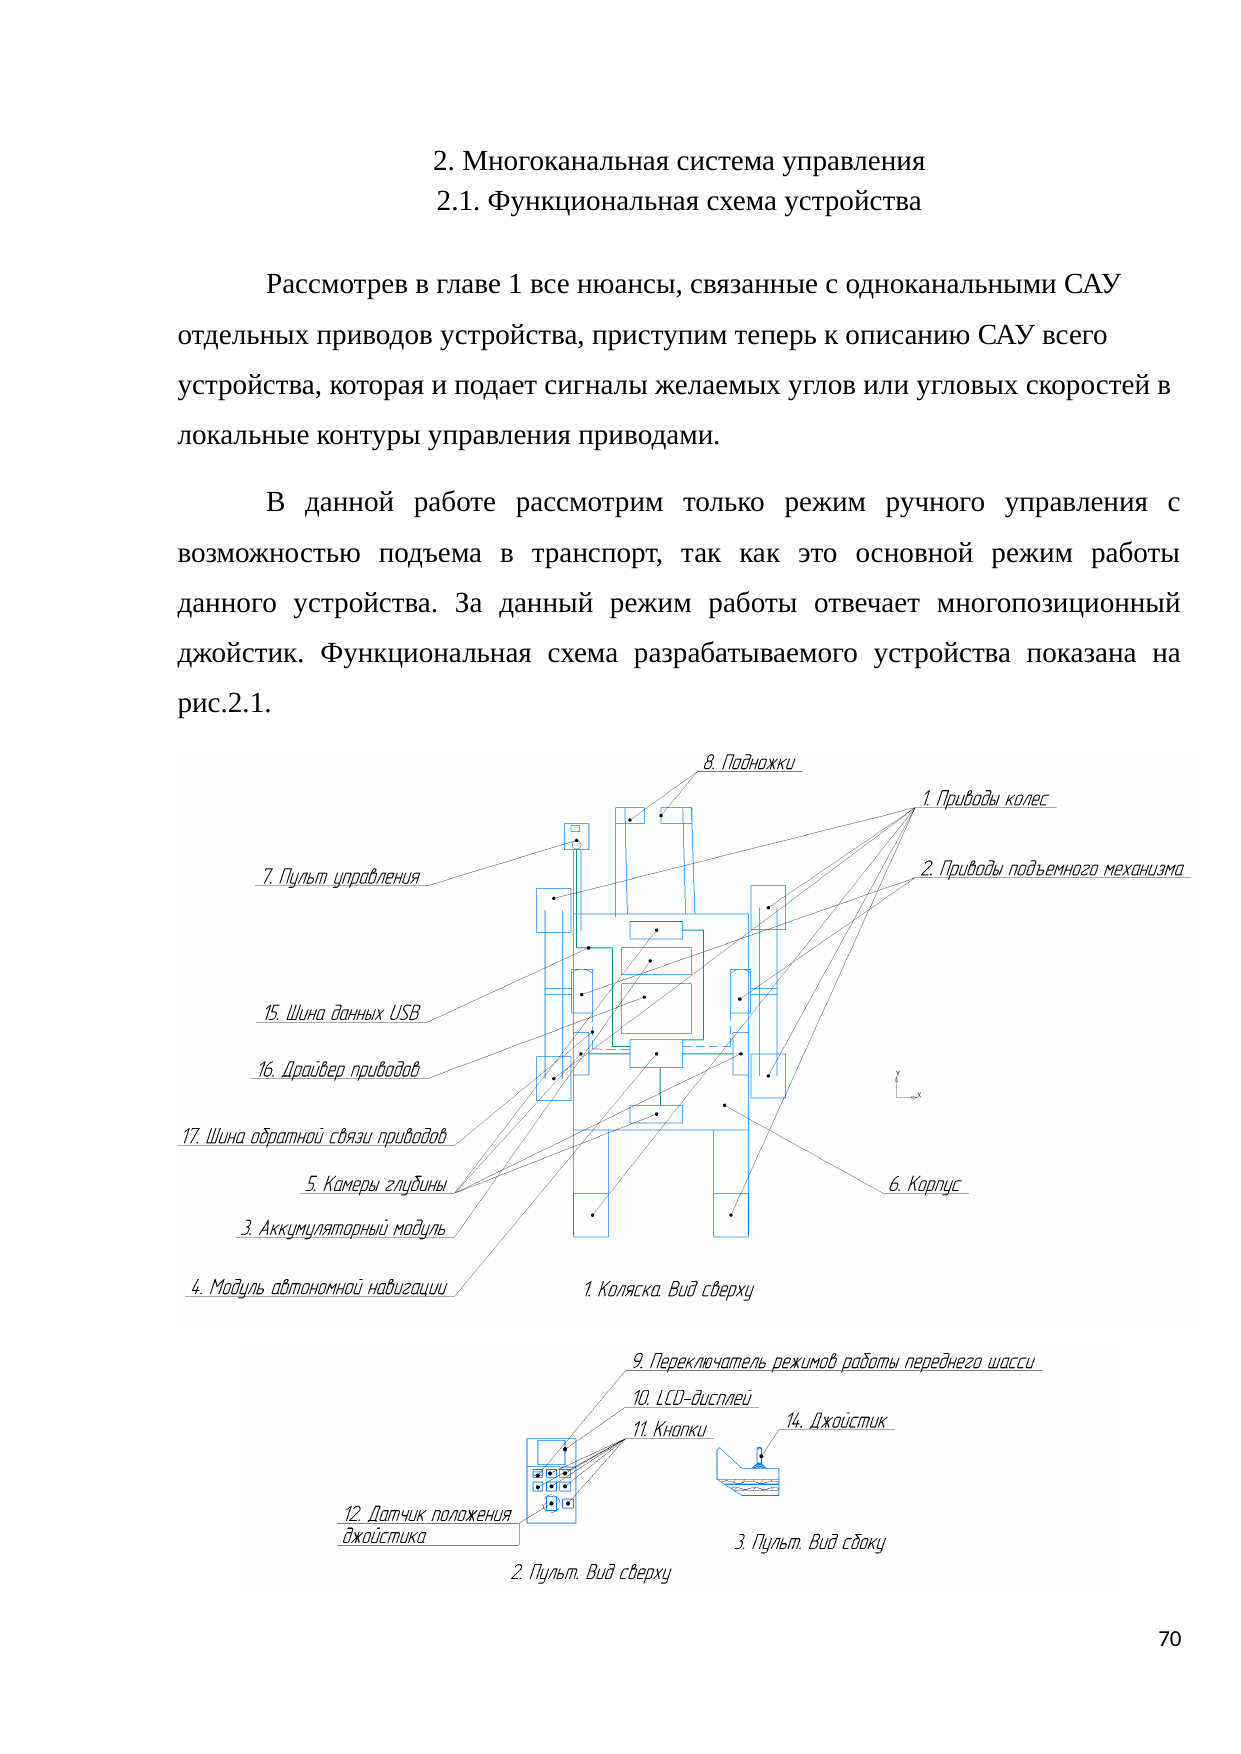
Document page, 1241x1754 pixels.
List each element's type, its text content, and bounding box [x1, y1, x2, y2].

picture [242, 1343, 1117, 1594]
subtitle 2.1. Функциональная схема устройства [177, 183, 1181, 217]
subtitle 2. Многоканальная система управления [177, 143, 1181, 177]
text Рассмотрев в главе 1 все нюансы, связанные с одноканальными САУ отдельных приводов устройства, приступим теперь к описанию САУ всего устройства, которая и подает сигналы желаемых углов или угловых скоростей в локальные контуры управления приводами. [177, 266, 1181, 451]
text В данной работе рассмотрим только режим ручного управления с возможностью подъема в транспорт, так как это основной режим работы данного устройства. За данный режим работы отвечает многопозиционный джойстик. Функциональная схема разрабатываемого устройства показана на рис.2.1. [177, 484, 1181, 719]
picture [177, 752, 1195, 1330]
